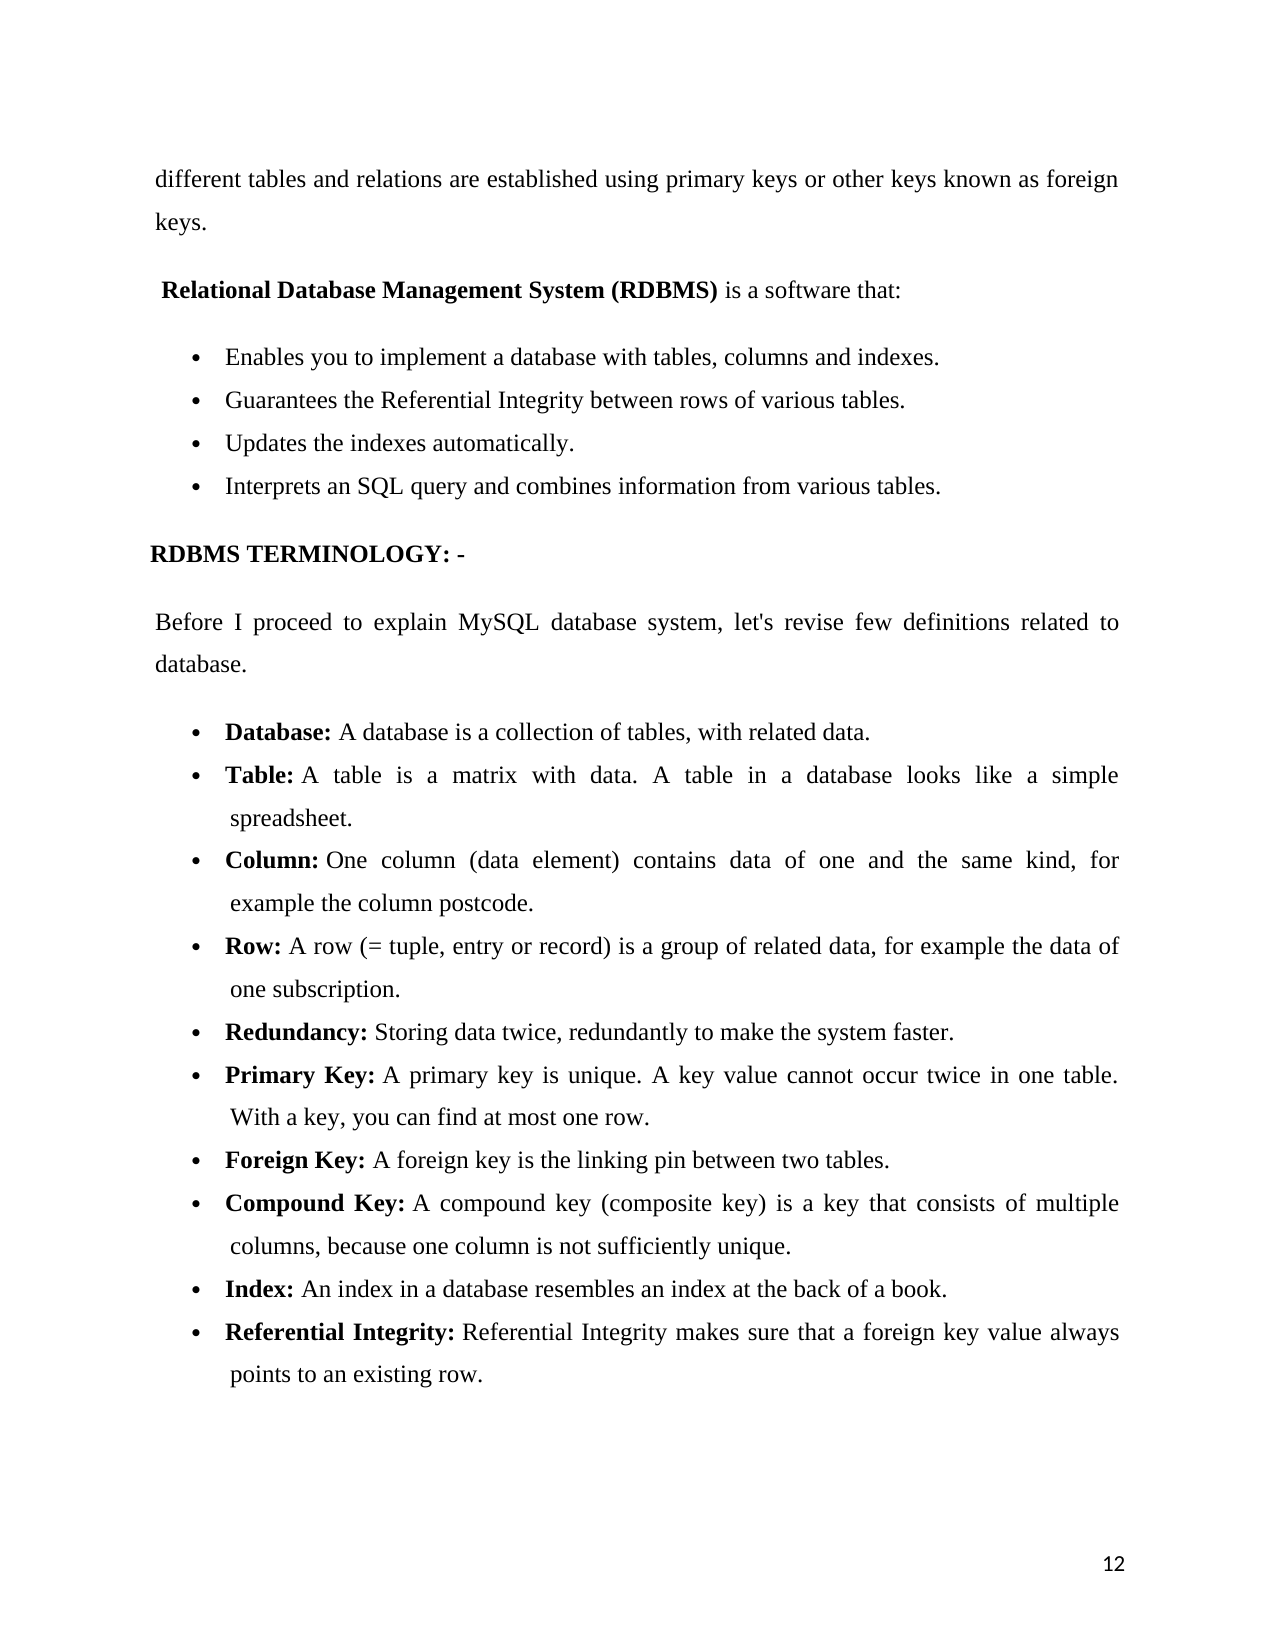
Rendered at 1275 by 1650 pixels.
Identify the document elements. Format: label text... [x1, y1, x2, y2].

list Enables you to implement a database with tables, columns and indexes. [192, 328, 1120, 371]
text RDBMS TERMINOLOGY: - [150, 525, 1120, 567]
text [155, 150, 1120, 236]
list Redundancy: Storing data twice, redundantly to make the system faster. [192, 1003, 1120, 1046]
list Column: One column (data element) contains data of one and the same kind, for example the column postcode. [192, 832, 1120, 917]
list Interprets an SQL query and combines information from various tables. [192, 457, 1120, 500]
list Database: A database is a collection of tables, with related data. [192, 703, 1120, 746]
list Referential Integrity: Referential Integrity makes sure that a foreign key value always points to an existing row. [192, 1302, 1120, 1388]
list Row: A row (= tuple, entry or record) is a group of related data, for example the data of one subscription. [192, 917, 1120, 1003]
list Foreign Key: A foreign key is the linking pin between two tables. [192, 1131, 1120, 1174]
list Compound Key: A compound key (composite key) is a key that consists of multiple columns, because one column is not sufficiently unique. [192, 1174, 1120, 1260]
list Index: An index in a database resembles an index at the back of a book. [192, 1260, 1120, 1302]
list Primary Key: A primary key is unique. A key value cannot occur twice in one table. With a key, you can find at most one row. [192, 1046, 1120, 1131]
list Table: A table is a matrix with data. A table in a database looks like a simple spreadsheet. [192, 746, 1120, 832]
text Relational Database Management System (RDBMS) is a software that: [155, 261, 1120, 303]
list Guarantees the Referential Integrity between rows of various tables. [192, 371, 1120, 414]
list Updates the indexes automatically. [192, 414, 1120, 457]
text Before I proceed to explain MySQL database system, let's revise few definitions related to database. [155, 592, 1120, 678]
